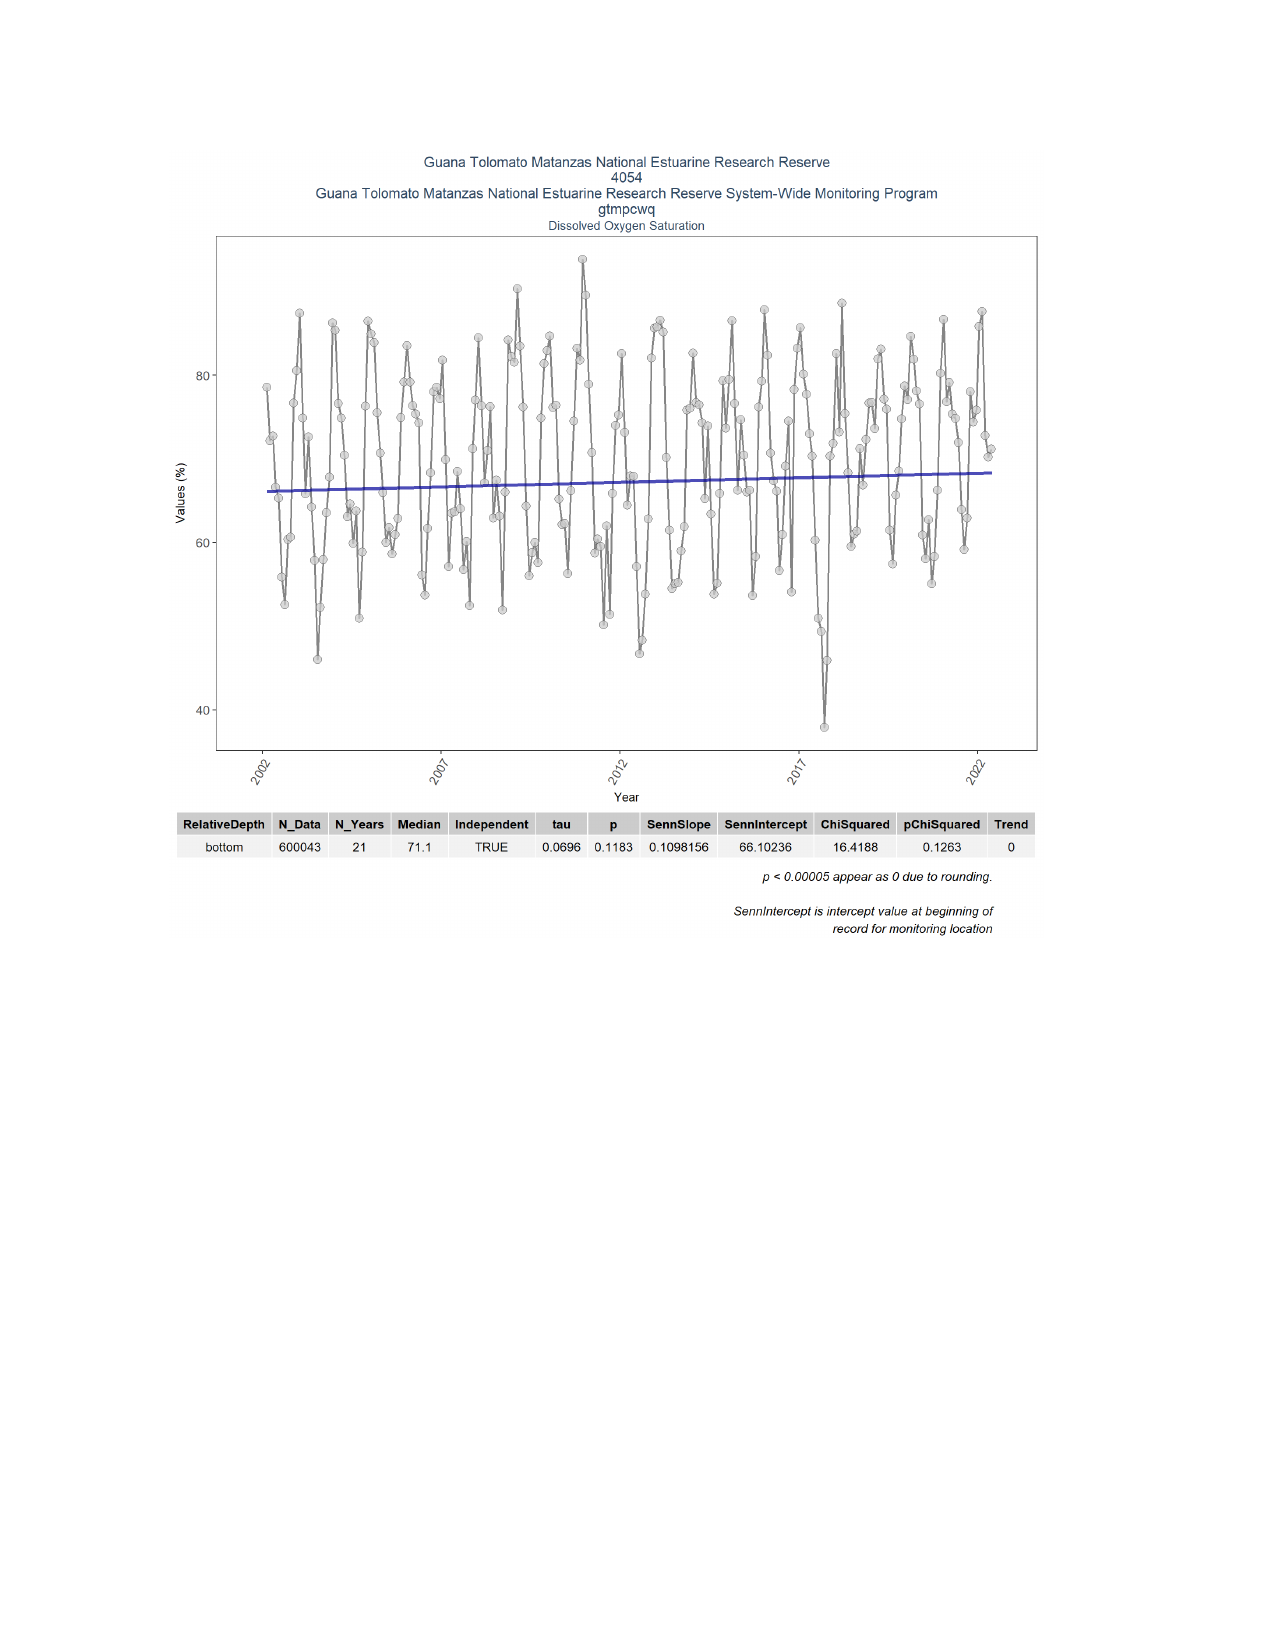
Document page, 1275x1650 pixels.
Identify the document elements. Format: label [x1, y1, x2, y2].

picture [168, 150, 1044, 938]
